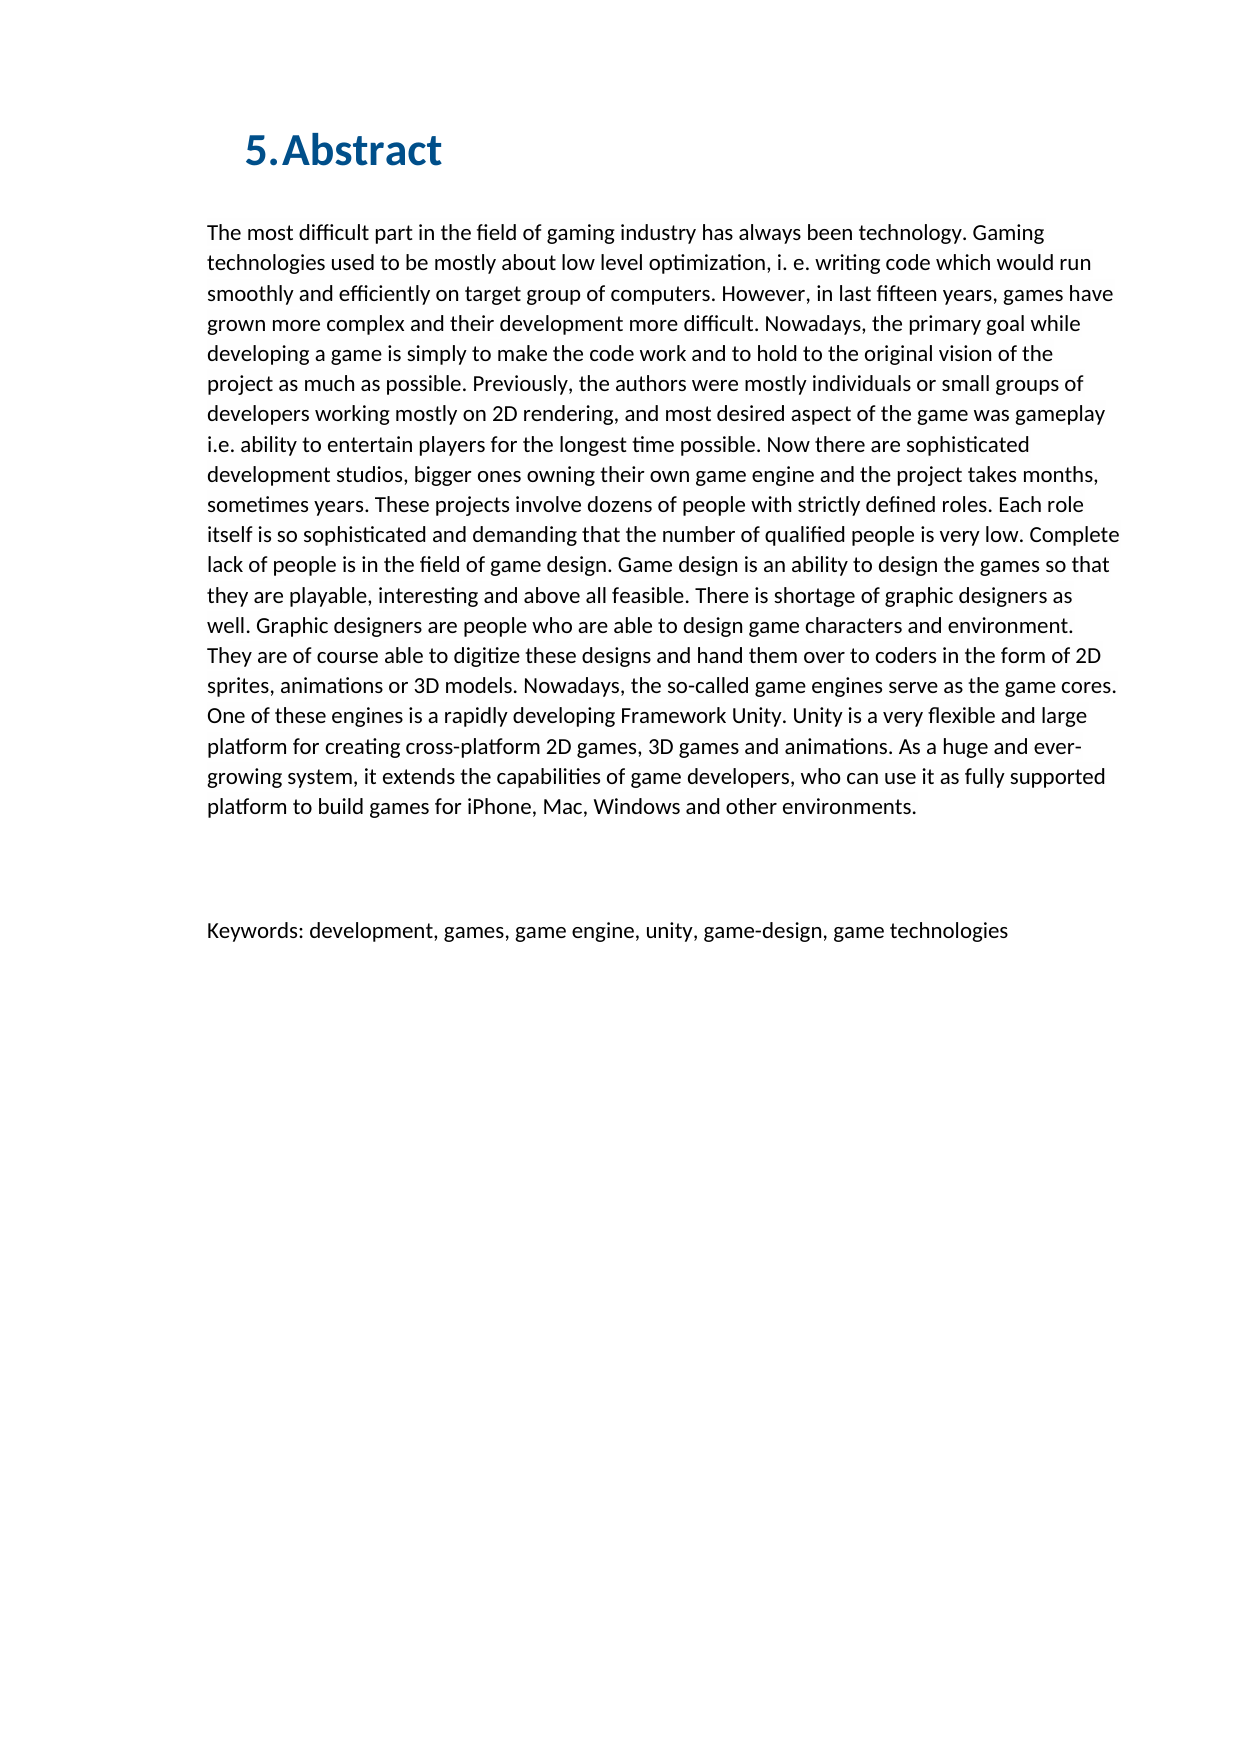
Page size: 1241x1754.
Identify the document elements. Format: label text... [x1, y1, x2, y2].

subtitle Abstract [244, 121, 1123, 176]
text Keywords: development, games, game engine, unity, game-design, game technologies [207, 916, 1123, 944]
text The most difficult part in the field of gaming industry has always been technology. Gaming technologies used to be mostly about low level optimization, i. e. writing code which would run smoothly and efficiently on target group of computers. However, in last fifteen years, games have grown more complex and their development more difficult. Nowadays, the primary goal while developing a game is simply to make the code work and to hold to the original vision of the project as much as possible. Previously, the authors were mostly individuals or small groups of developers working mostly on 2D rendering, and most desired aspect of the game was gameplay i.e. ability to entertain players for the longest time possible. Now there are sophisticated development studios, bigger ones owning their own game engine and the project takes months, sometimes years. These projects involve dozens of people with strictly defined roles. Each role itself is so sophisticated and demanding that the number of qualified people is very low. Complete lack of people is in the field of game design. Game design is an ability to design the games so that they are playable, interesting and above all feasible. There is shortage of graphic designers as well. Graphic designers are people who are able to design game characters and environment. They are of course able to digitize these designs and hand them over to coders in the form of 2D sprites, animations or 3D models. Nowadays, the so-called game engines serve as the game cores. One of these engines is a rapidly developing Framework Unity. Unity is a very flexible and large platform for creating cross-platform 2D games, 3D games and animations. As a huge and ever-growing system, it extends the capabilities of game developers, who can use it as fully supported platform to build games for iPhone, Mac, Windows and other environments. [207, 218, 1123, 820]
